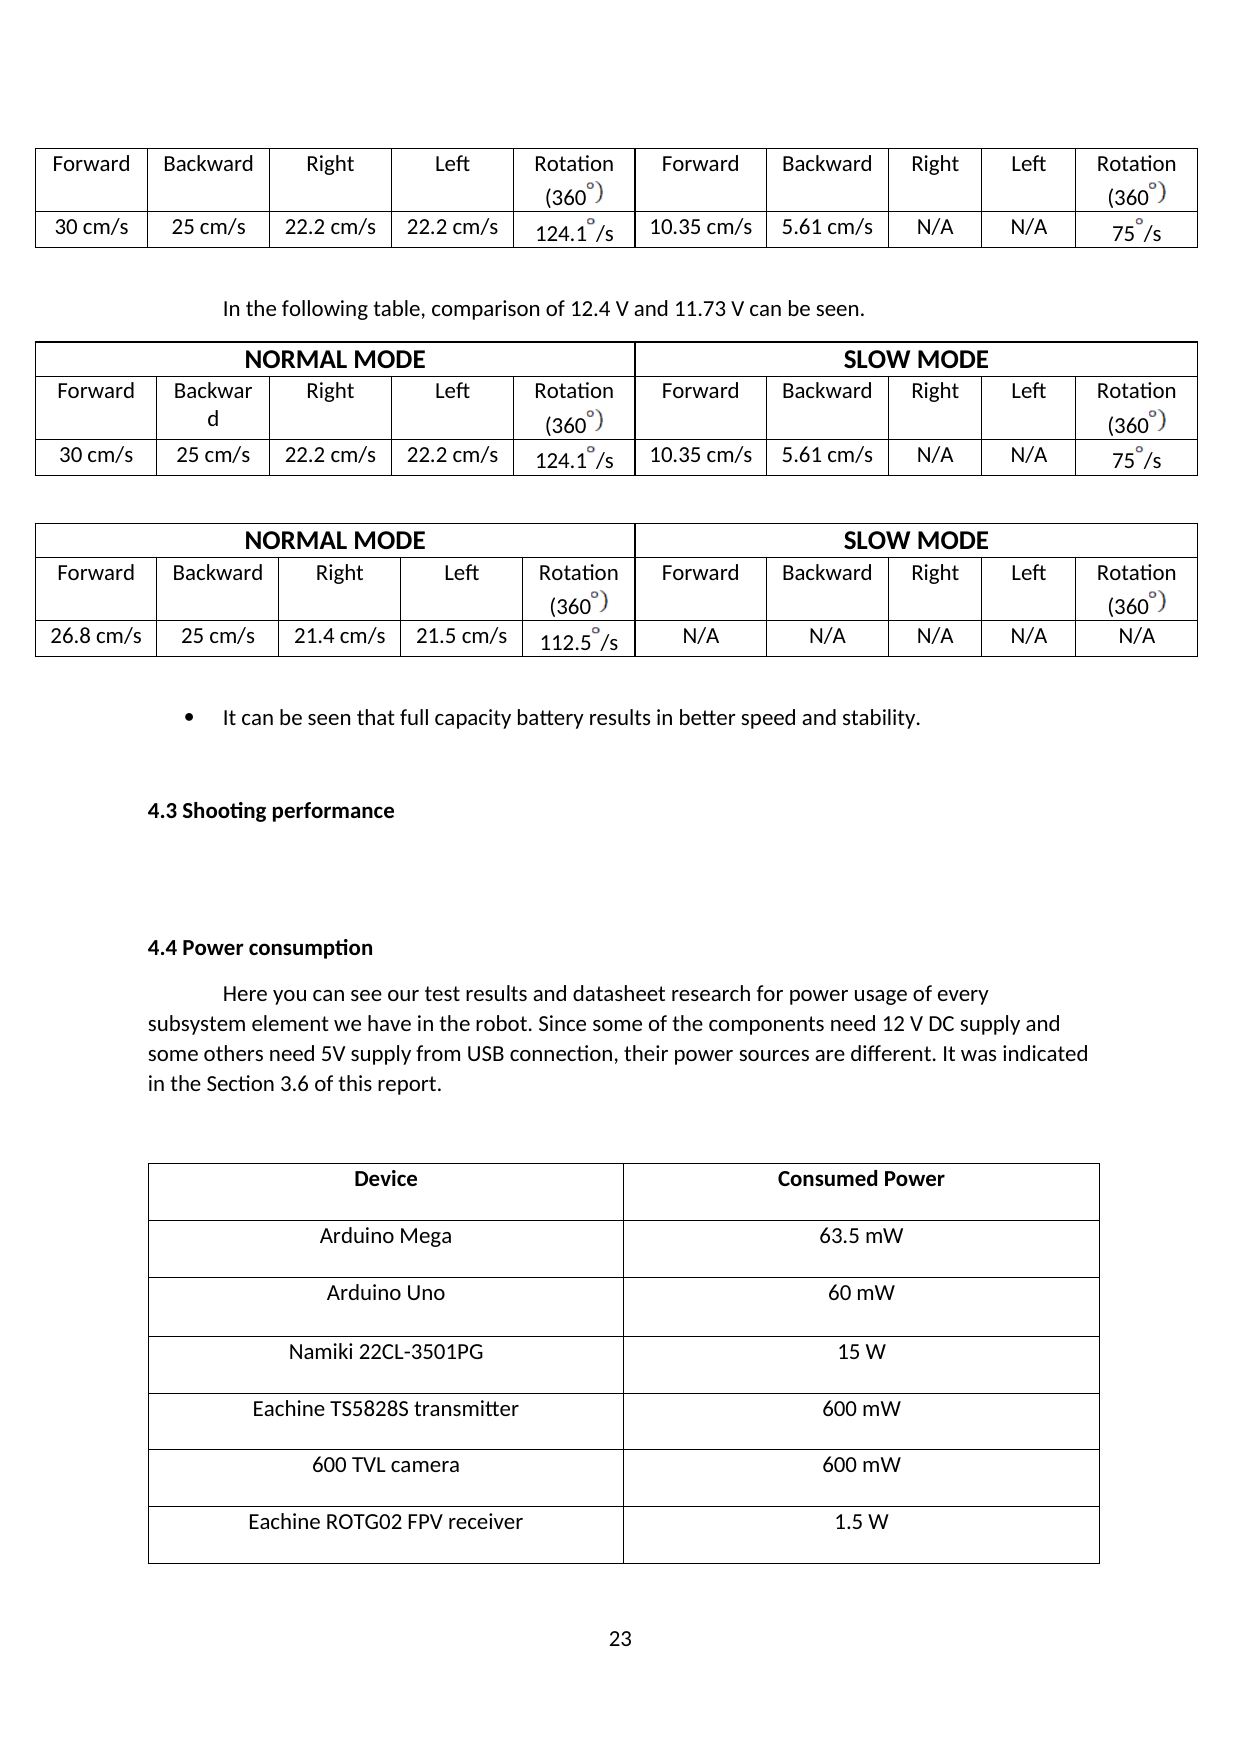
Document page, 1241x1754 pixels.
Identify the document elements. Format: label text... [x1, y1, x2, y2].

table_cell 21.5 cm/s [401, 621, 522, 656]
list It can be seen that full capacity battery results in better speed and stability. [185, 703, 1093, 732]
table_header NORMAL MODE [36, 343, 634, 376]
table_cell Forward [636, 149, 766, 211]
table_cell N/A [889, 440, 981, 474]
picture [591, 585, 609, 615]
table_cell 22.2 cm/s [392, 212, 513, 247]
picture [1148, 176, 1167, 206]
table_cell N/A [889, 212, 981, 247]
table_cell 21.4 cm/s [279, 621, 400, 656]
table_cell 22.2 cm/s [392, 440, 513, 474]
table_header SLOW MODE [636, 343, 1197, 376]
table_cell 25 cm/s [157, 440, 269, 474]
table_cell Eachine TS5828S transmitter [149, 1394, 623, 1449]
table_cell Right [270, 149, 391, 211]
table_cell 600 mW [624, 1394, 1099, 1449]
table_cell Right [270, 377, 391, 439]
table_cell 26.8 cm/s [36, 621, 156, 656]
table_cell 60 mW [624, 1278, 1099, 1336]
table_cell Backward [148, 149, 269, 211]
table_cell 75/s [1076, 440, 1197, 474]
table_cell Right [889, 377, 981, 439]
table_cell Left [401, 558, 522, 620]
table_cell 25 cm/s [157, 621, 278, 656]
table_cell Backward [157, 377, 269, 439]
table_cell Rotation (360 [1076, 558, 1197, 620]
table_cell N/A [889, 621, 981, 656]
table_cell 124.1/s [514, 212, 634, 247]
picture [586, 176, 604, 206]
table_cell N/A [636, 621, 766, 656]
picture [1135, 212, 1144, 241]
text 4.3 Shooting performance [148, 796, 1093, 824]
table_cell 1.5 W [624, 1507, 1099, 1563]
table_cell Left [392, 377, 513, 439]
table_cell Left [982, 377, 1075, 439]
table_cell 30 cm/s [36, 212, 147, 247]
table_cell N/A [982, 621, 1075, 656]
text 4.4 Power consumption [148, 933, 1093, 961]
table_cell 5.61 cm/s [767, 212, 888, 247]
picture [1148, 404, 1167, 434]
picture [1148, 585, 1167, 615]
table_cell 10.35 cm/s [636, 440, 766, 474]
text In the following table, comparison of 12.4 V and 11.73 V can be seen. [148, 294, 1093, 323]
table_cell Rotation (360 [1076, 377, 1197, 439]
table_cell 22.2 cm/s [270, 212, 391, 247]
table_cell Left [982, 558, 1075, 620]
table_cell 25 cm/s [148, 212, 269, 247]
table_header Consumed Power [624, 1164, 1099, 1220]
table_cell 600 mW [624, 1450, 1099, 1506]
table_cell Right [889, 558, 981, 620]
table_cell 10.35 cm/s [636, 212, 766, 247]
table_cell Rotation (360 [523, 558, 634, 620]
table_cell Backward [767, 149, 888, 211]
picture [1135, 440, 1144, 469]
picture [586, 404, 604, 434]
table_cell Forward [36, 377, 156, 439]
table_cell 22.2 cm/s [270, 440, 391, 474]
picture [587, 212, 596, 241]
table_cell 5.61 cm/s [767, 440, 888, 474]
table_cell N/A [1076, 621, 1197, 656]
table_cell Forward [36, 149, 147, 211]
table_cell Backward [157, 558, 278, 620]
table_cell Arduino Uno [149, 1278, 623, 1336]
table_cell Backward [767, 377, 888, 439]
table_cell 600 TVL camera [149, 1450, 623, 1506]
table_cell 75/s [1076, 212, 1197, 247]
table_header SLOW MODE [636, 524, 1197, 557]
table_cell N/A [767, 621, 888, 656]
table_cell 124.1/s [514, 440, 634, 474]
table_cell Rotation (360 [514, 149, 634, 211]
table_cell Forward [36, 558, 156, 620]
table_cell Arduino Mega [149, 1221, 623, 1277]
text Here you can see our test results and datasheet research for power usage of every subsystem element we have in the robot. Since some of the components need 12 V DC supply and some others need 5V supply from USB connection, their power sources are different. It was indicated in the Section 3.6 of this report. [148, 979, 1093, 1098]
table_cell Right [889, 149, 981, 211]
table_header NORMAL MODE [36, 524, 634, 557]
table_cell 30 cm/s [36, 440, 156, 474]
table_cell Rotation (360 [514, 377, 634, 439]
table_cell Eachine ROTG02 FPV receiver [149, 1507, 623, 1563]
table_cell Backward [767, 558, 888, 620]
table_cell Left [392, 149, 513, 211]
table_cell N/A [982, 212, 1075, 247]
table_cell Forward [636, 377, 766, 439]
table_cell Right [279, 558, 400, 620]
table_cell 15 W [624, 1337, 1099, 1393]
table_cell 63.5 mW [624, 1221, 1099, 1277]
picture [587, 440, 596, 469]
table_cell Left [982, 149, 1075, 211]
table_cell Namiki 22CL-3501PG [149, 1337, 623, 1393]
table_cell 112.5/s [523, 621, 634, 656]
table_cell Rotation (360 [1076, 149, 1197, 211]
table_cell Forward [636, 558, 766, 620]
table_header Device [149, 1164, 623, 1220]
picture [591, 621, 601, 650]
table_cell N/A [982, 440, 1075, 474]
